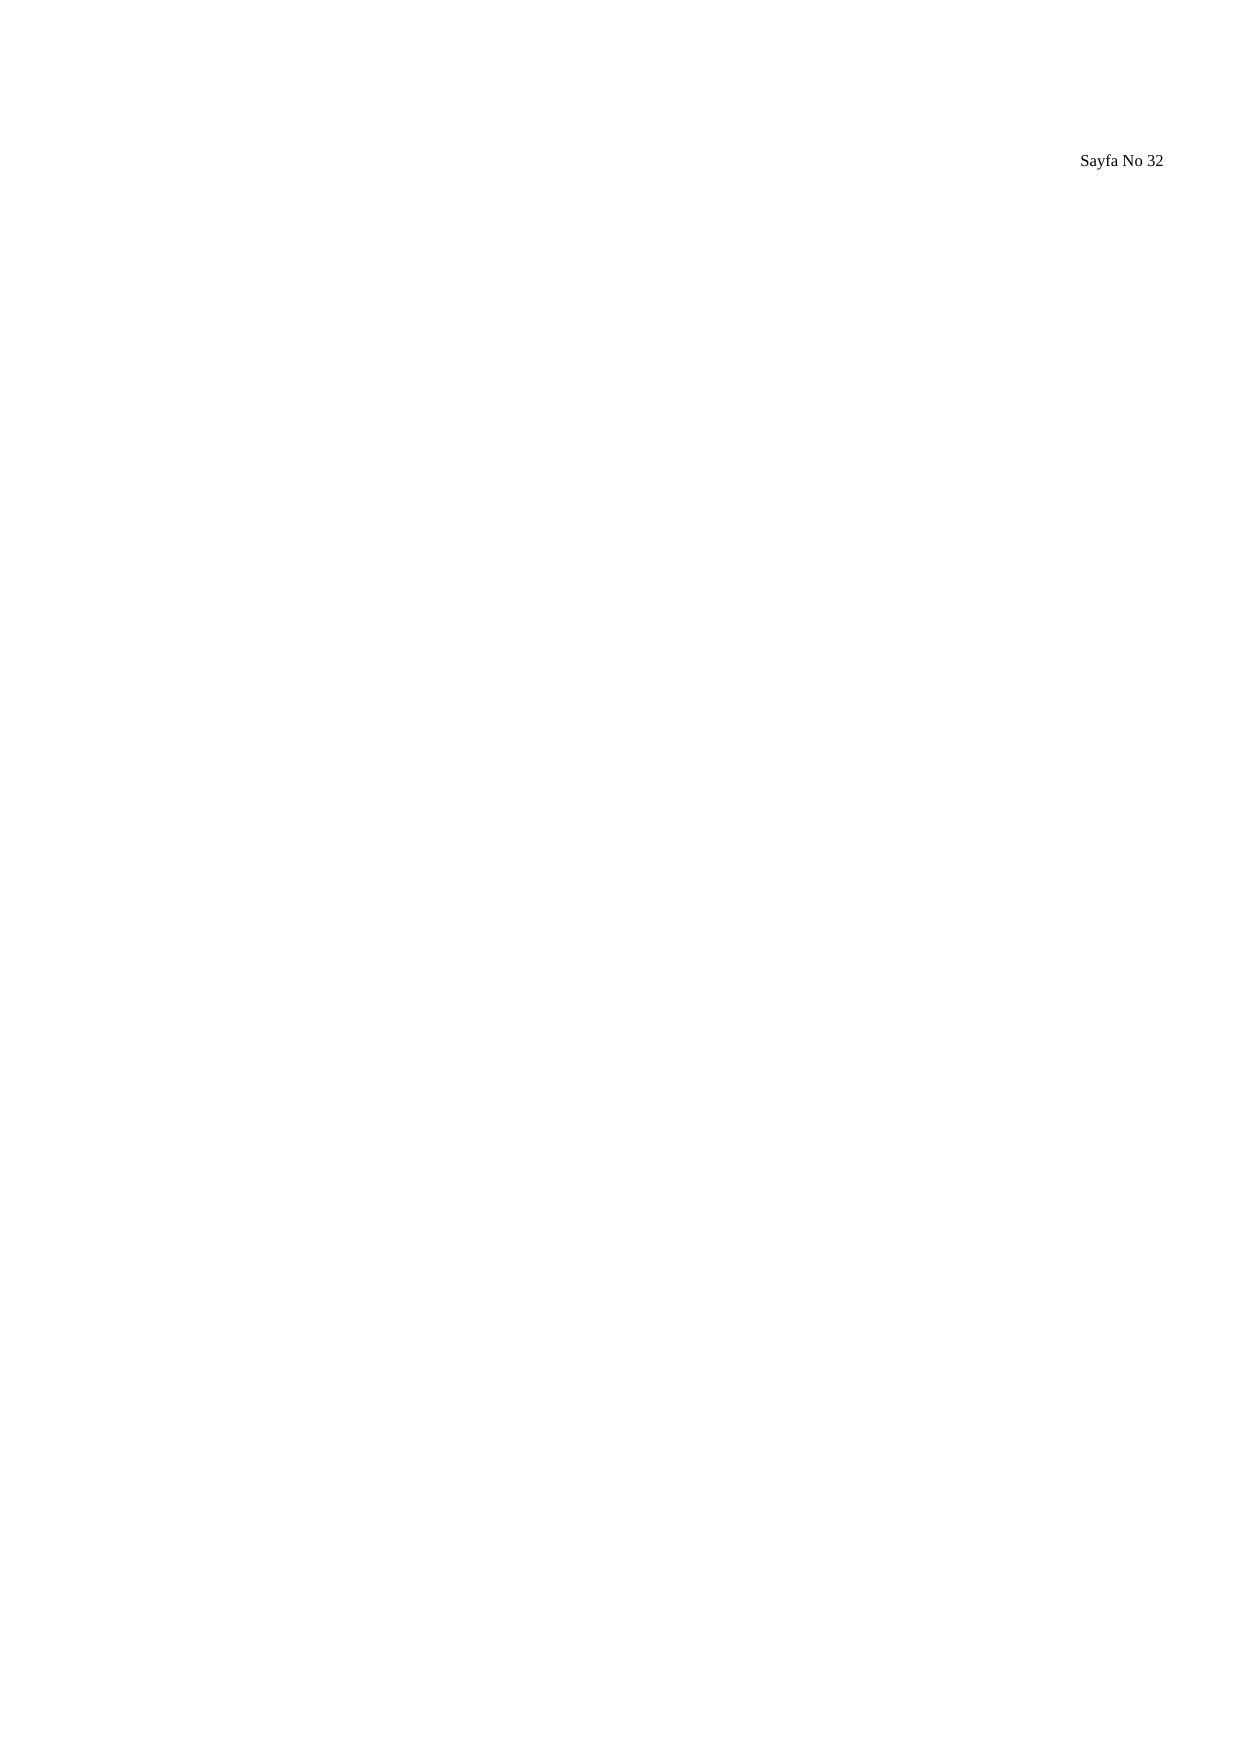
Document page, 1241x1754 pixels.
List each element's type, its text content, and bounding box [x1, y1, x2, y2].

text Sayfa No 32 [118, 151, 1163, 170]
